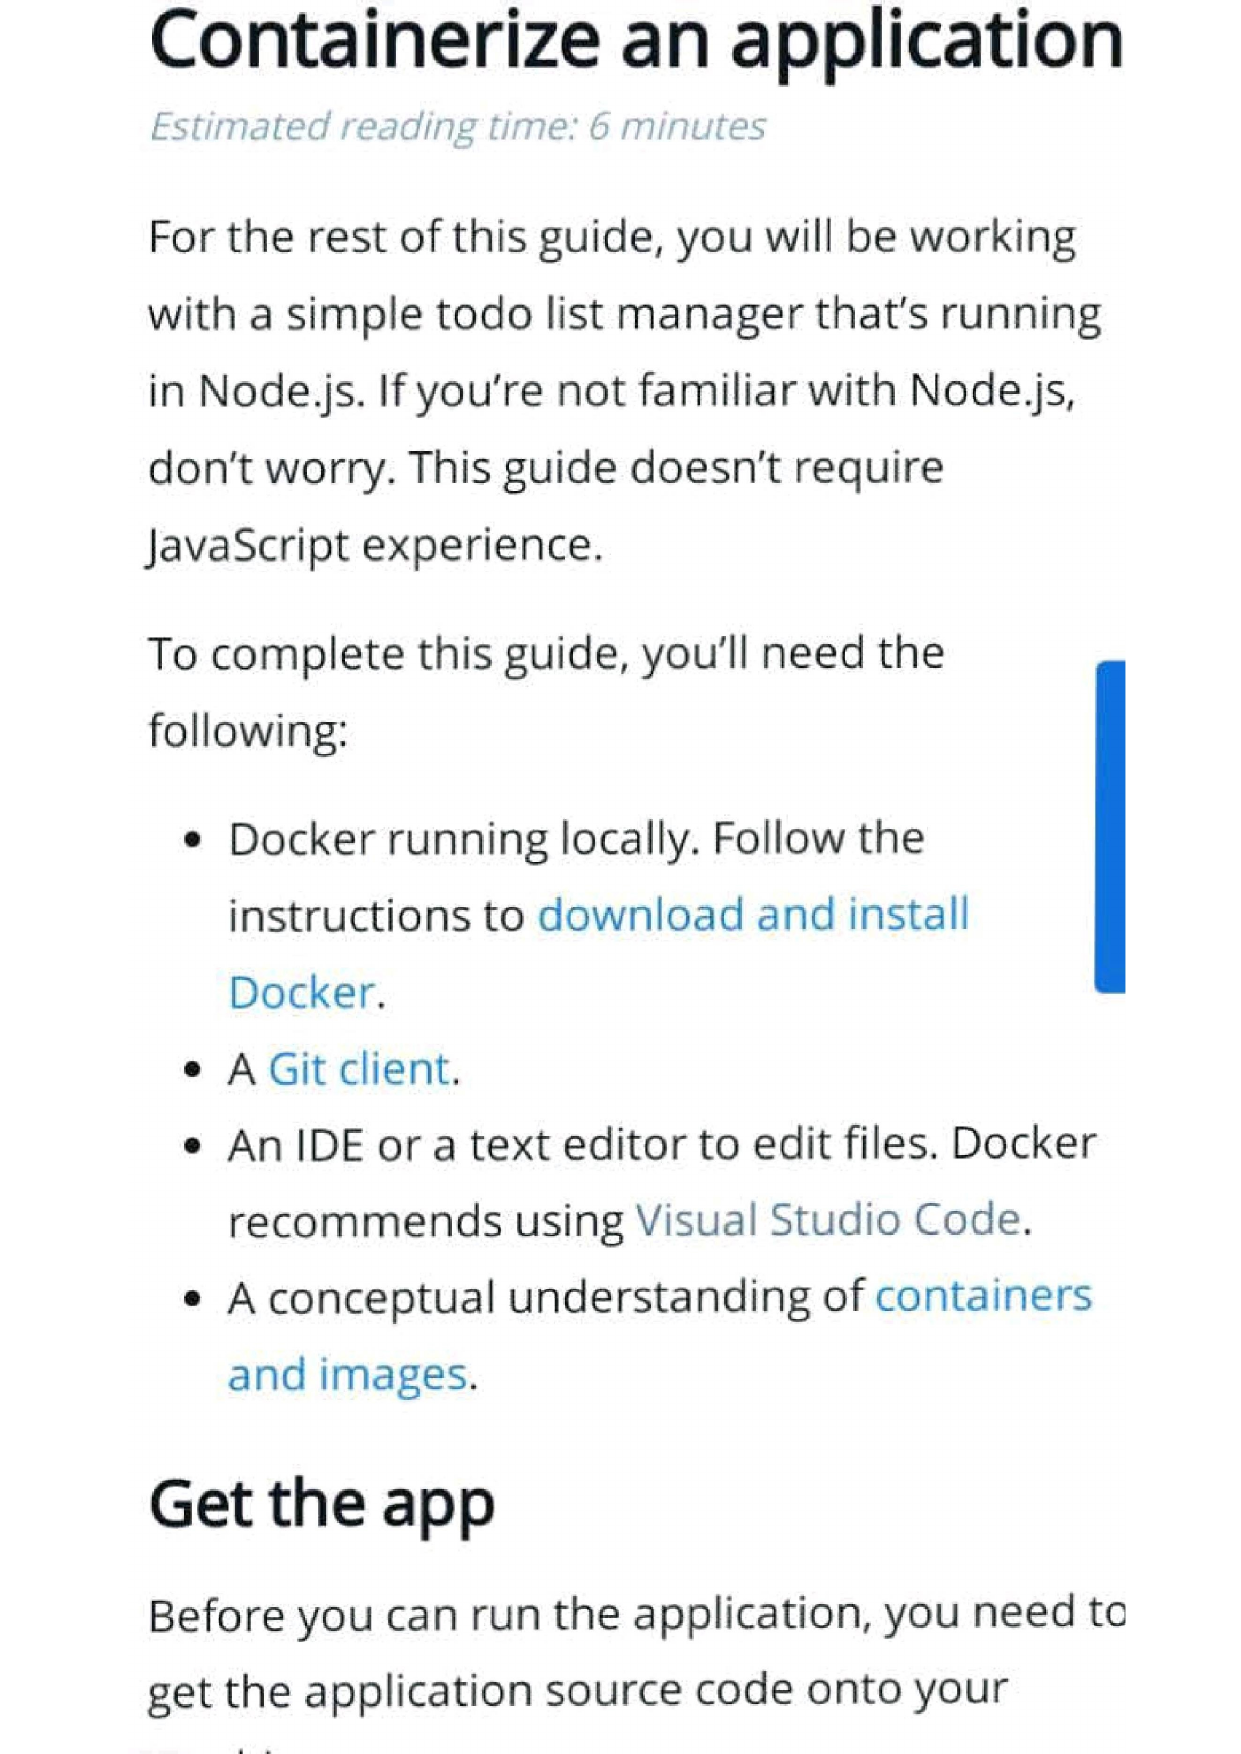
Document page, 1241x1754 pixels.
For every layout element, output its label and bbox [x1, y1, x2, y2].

picture [127, 0, 1126, 1754]
